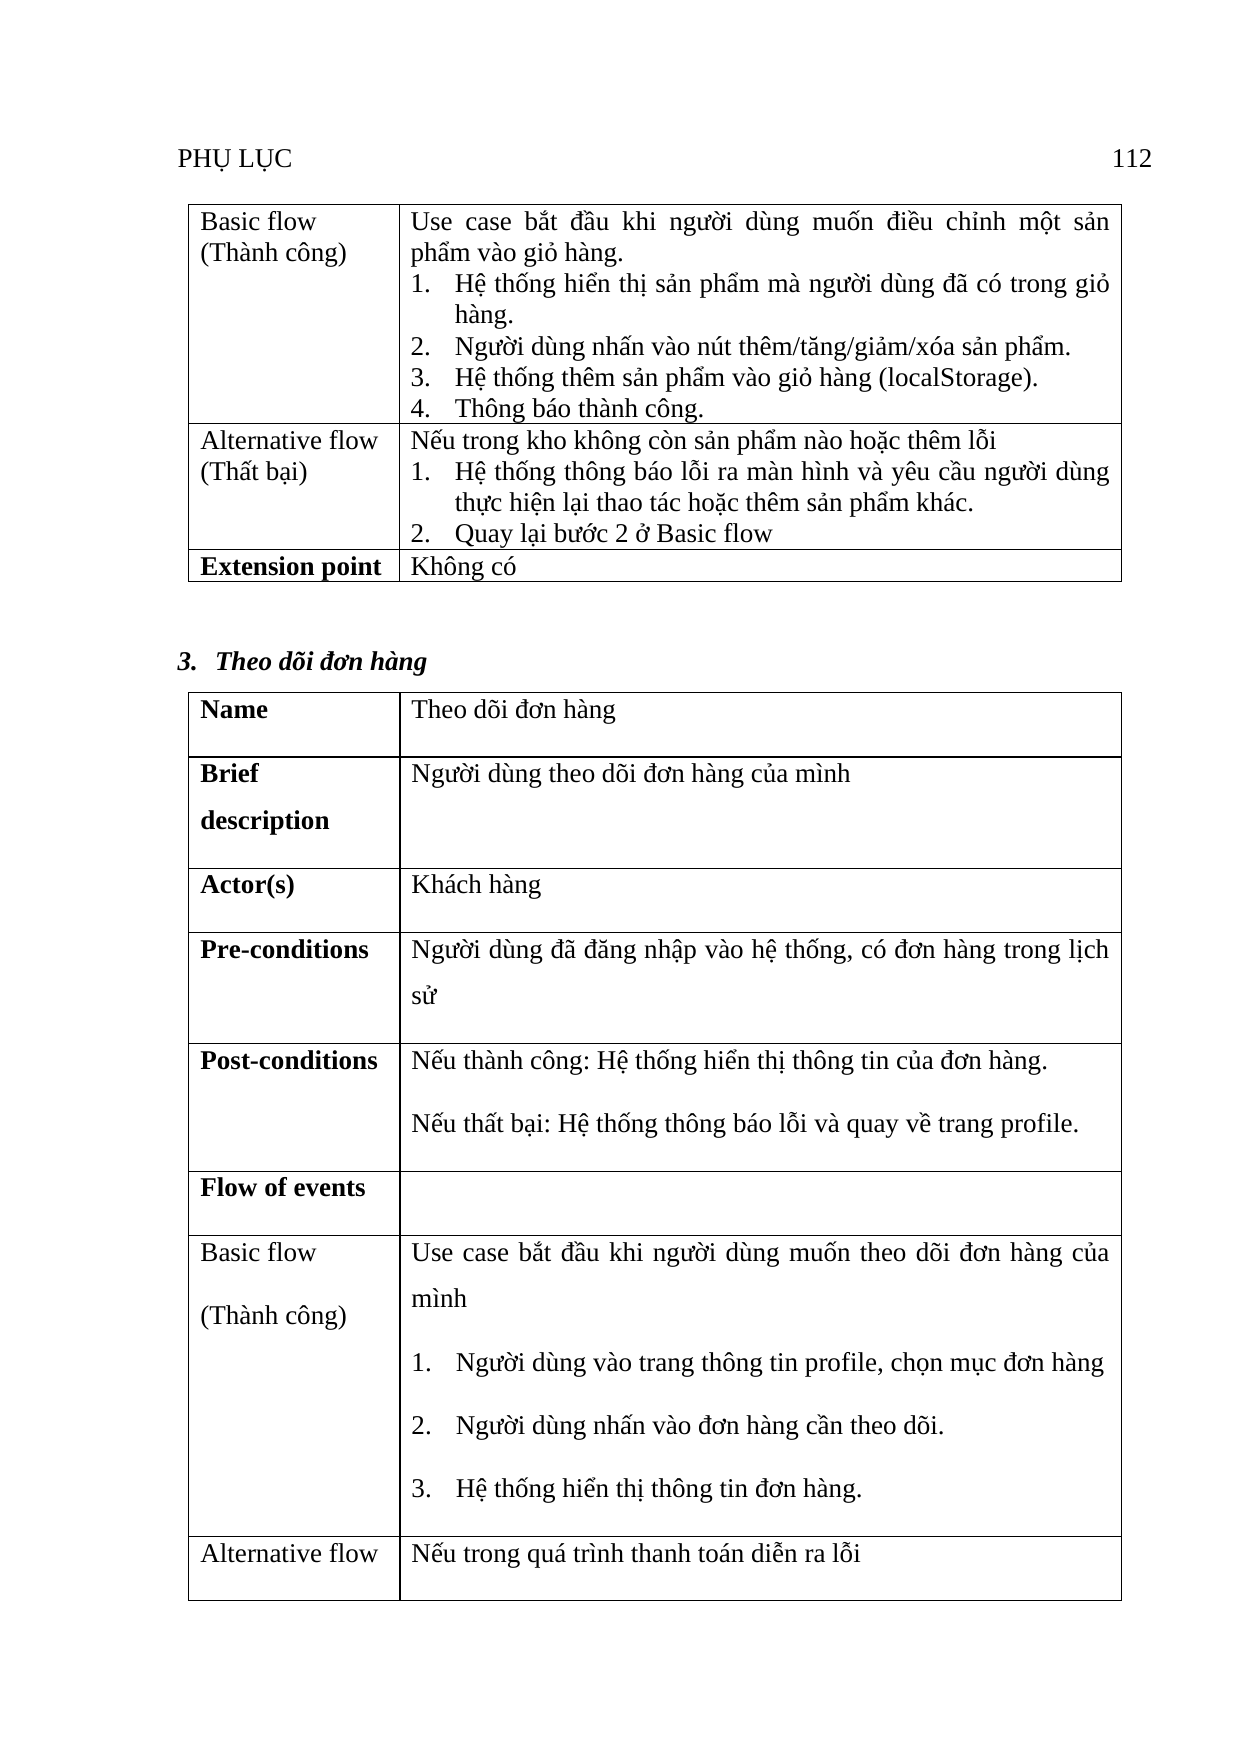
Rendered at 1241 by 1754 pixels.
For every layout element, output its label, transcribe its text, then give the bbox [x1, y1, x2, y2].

table_cell Alternative flow (Thất bại) [189, 424, 399, 549]
table_cell Flow of events [189, 1172, 399, 1235]
table_cell Brief description [189, 758, 399, 867]
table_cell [401, 1537, 1121, 1600]
table_header Name [189, 693, 399, 756]
table_cell Khách hàng [401, 869, 1121, 932]
table_cell Pre-conditions [189, 933, 399, 1043]
table_cell Actor(s) [189, 869, 399, 932]
table_cell Use case bắt đầu khi người dùng muốn theo dõi đơn hàng của mình Người dùng vào trang thông tin profile, chọn mục đơn hàng Người dùng nhấn vào đơn hàng cần theo dõi. Hệ thống hiển thị thông tin đơn hàng. [401, 1236, 1121, 1536]
table_cell [401, 1172, 1121, 1235]
table_cell Nếu thành công: Hệ thống hiển thị thông tin của đơn hàng. Nếu thất bại: Hệ thống thông báo lỗi và quay về trang profile. [401, 1044, 1121, 1171]
table_cell Use case bắt đầu khi người dùng muốn điều chỉnh một sản phẩm vào giỏ hàng. Hệ thống hiển thị sản phẩm mà người dùng đã có trong giỏ hàng. Người dùng nhấn vào nút thêm/tăng/giảm/xóa sản phẩm. Hệ thống thêm sản phẩm vào giỏ hàng (localStorage). Thông báo thành công. [400, 205, 1121, 423]
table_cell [189, 1537, 399, 1600]
table_cell Basic flow (Thành công) [189, 1236, 399, 1536]
table_cell Người dùng đã đăng nhập vào hệ thống, có đơn hàng trong lịch sử [401, 933, 1121, 1043]
table_cell Post-conditions [189, 1044, 399, 1171]
table_cell Nếu trong kho không còn sản phẩm nào hoặc thêm lỗi Hệ thống thông báo lỗi ra màn hình và yêu cầu người dùng thực hiện lại thao tác hoặc thêm sản phẩm khác. Quay lại bước 2 ở Basic flow [400, 424, 1121, 549]
table_cell Basic flow (Thành công) [189, 205, 399, 423]
table_cell Không có [400, 550, 1121, 581]
table_cell Extension point [189, 550, 399, 581]
table_header Theo dõi đơn hàng [401, 693, 1121, 756]
table_cell Người dùng theo dõi đơn hàng của mình [401, 758, 1121, 867]
subtitle Theo dõi đơn hàng [177, 645, 1122, 676]
